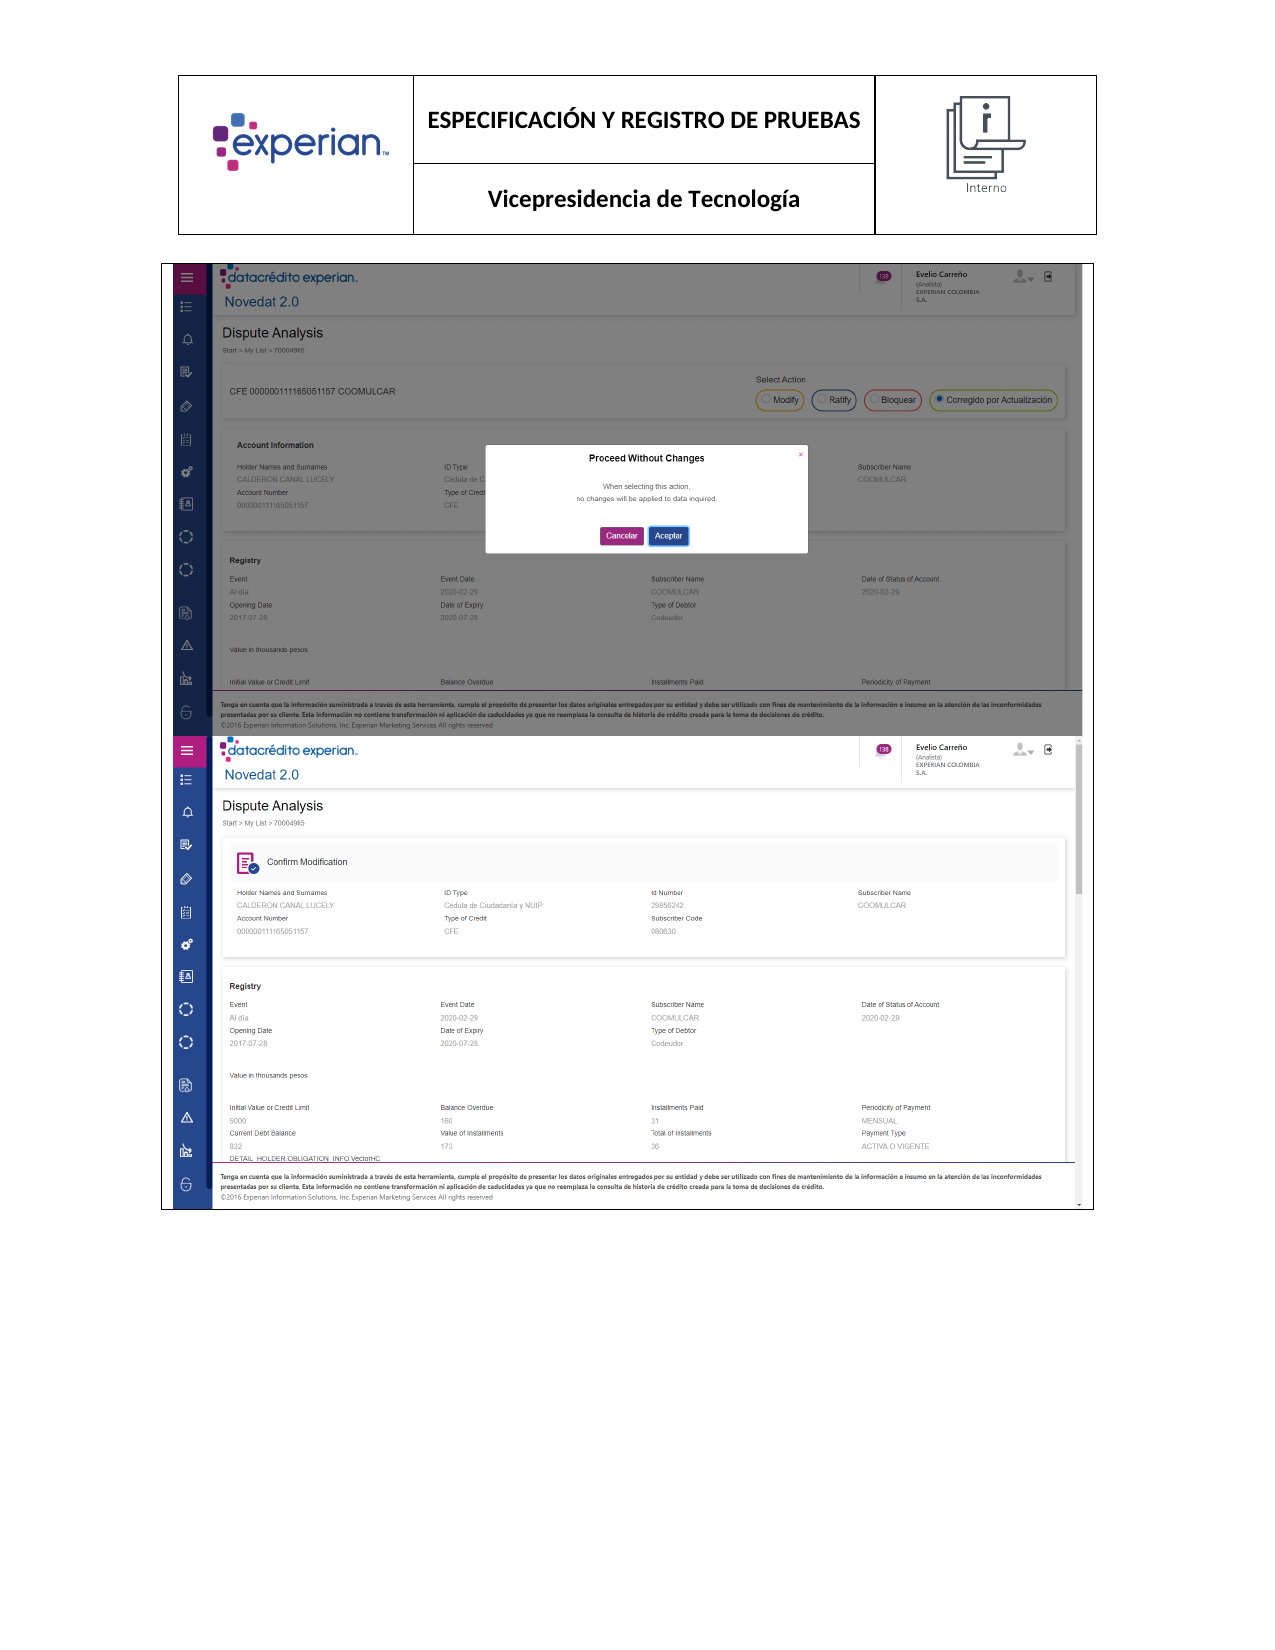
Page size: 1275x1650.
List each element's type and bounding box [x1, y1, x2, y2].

picture [191, 91, 401, 192]
picture [173, 264, 1083, 1209]
table_cell [1083, 264, 1093, 1209]
picture [946, 91, 1026, 193]
table_cell [162, 264, 173, 1209]
